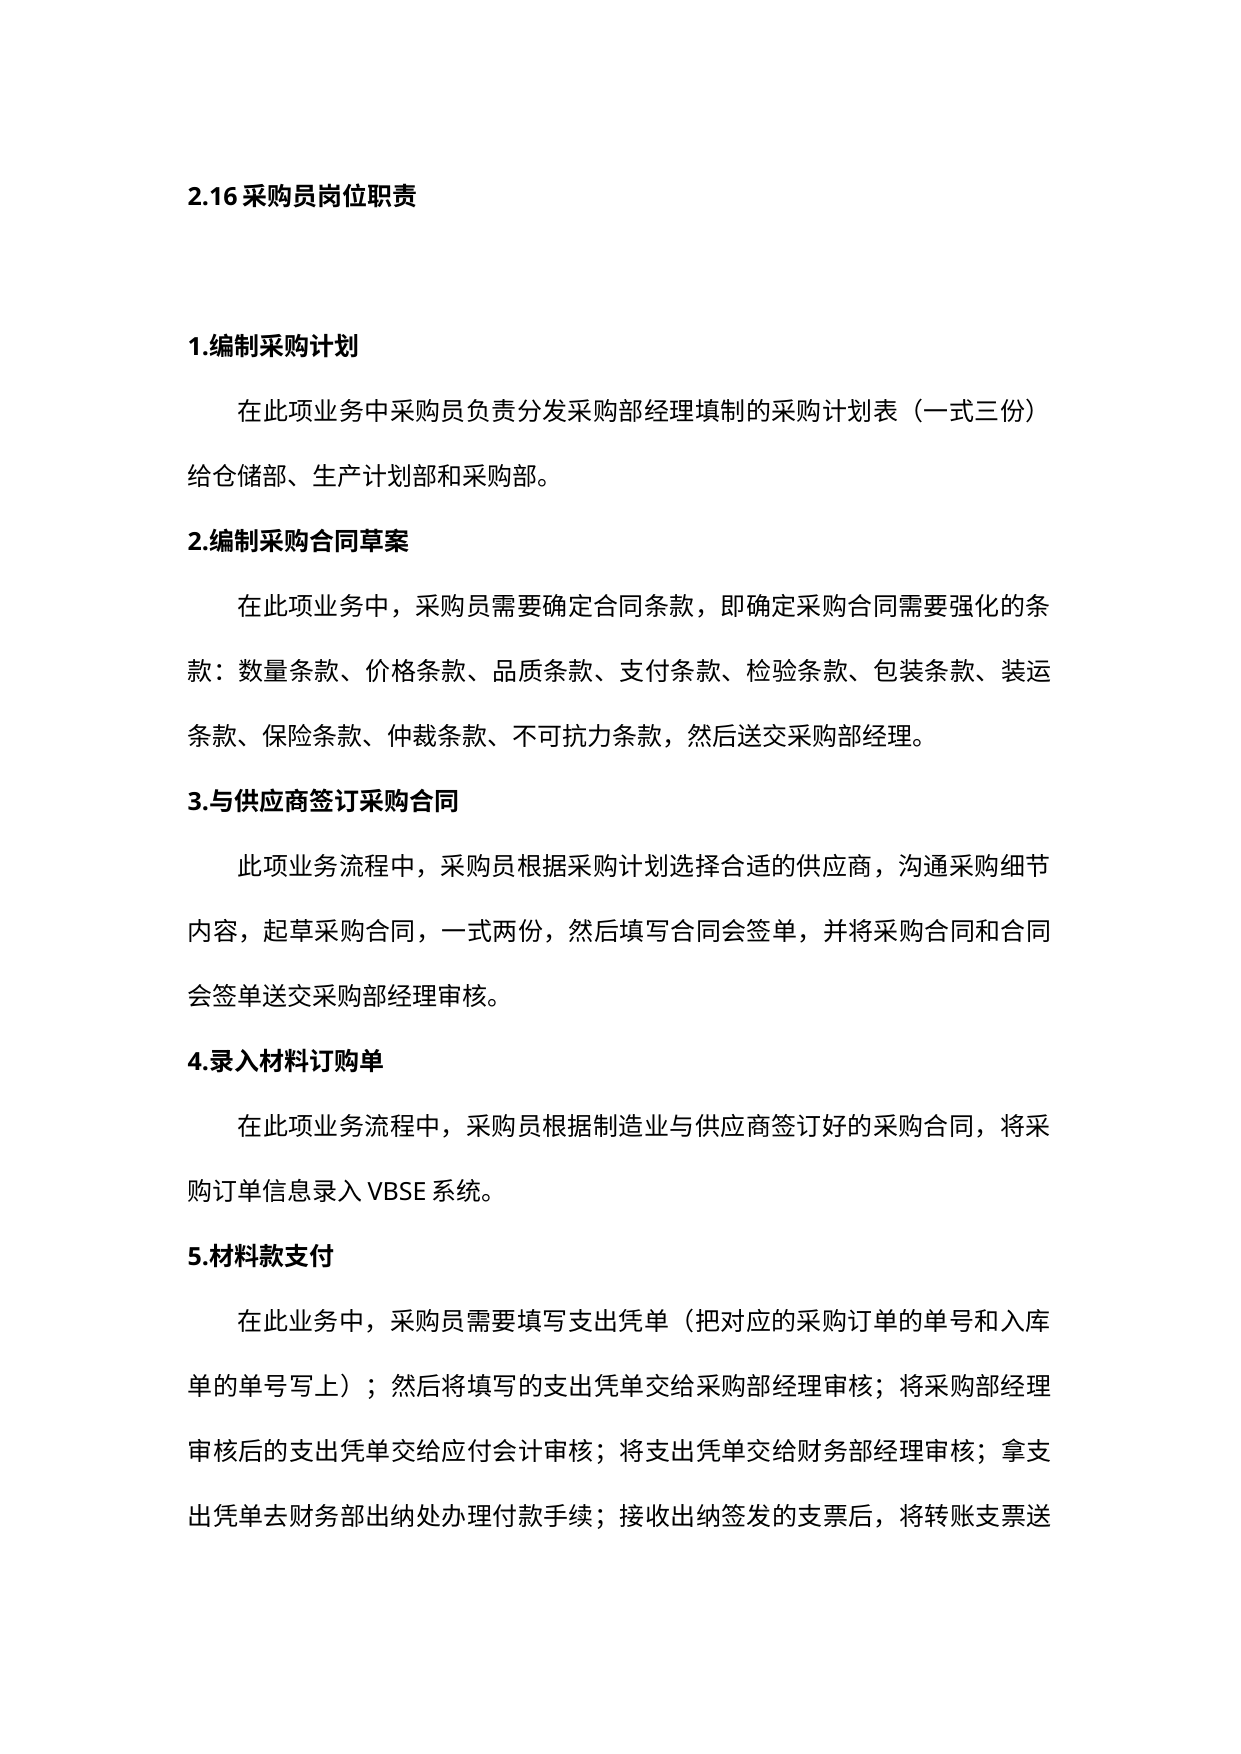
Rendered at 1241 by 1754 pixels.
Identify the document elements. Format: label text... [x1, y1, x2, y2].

text 1.编制采购计划 [187, 312, 1053, 377]
text 在此项业务中采购员负责分发采购部经理填制的采购计划表（一式三份）给仓储部、生产计划部和采购部。 [187, 377, 1053, 507]
text 4.录入材料订购单 [187, 1027, 1053, 1092]
subtitle 2.16采购员岗位职责 [187, 162, 1053, 227]
text 此项业务流程中，采购员根据采购计划选择合适的供应商，沟通采购细节内容，起草采购合同，一式两份，然后填写合同会签单，并将采购合同和合同会签单送交采购部经理审核。 [187, 832, 1053, 1027]
text 2.编制采购合同草案 [187, 507, 1053, 572]
text 3.与供应商签订采购合同 [187, 767, 1053, 832]
text 在此项业务流程中，采购员根据制造业与供应商签订好的采购合同，将采购订单信息录入VBSE系统。 [187, 1092, 1053, 1222]
text 在此项业务中，采购员需要确定合同条款，即确定采购合同需要强化的条款：数量条款、价格条款、品质条款、支付条款、检验条款、包装条款、装运条款、保险条款、仲裁条款、不可抗力条款，然后送交采购部经理。 [187, 572, 1053, 767]
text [187, 1287, 1053, 1547]
text 5.材料款支付 [187, 1222, 1053, 1287]
